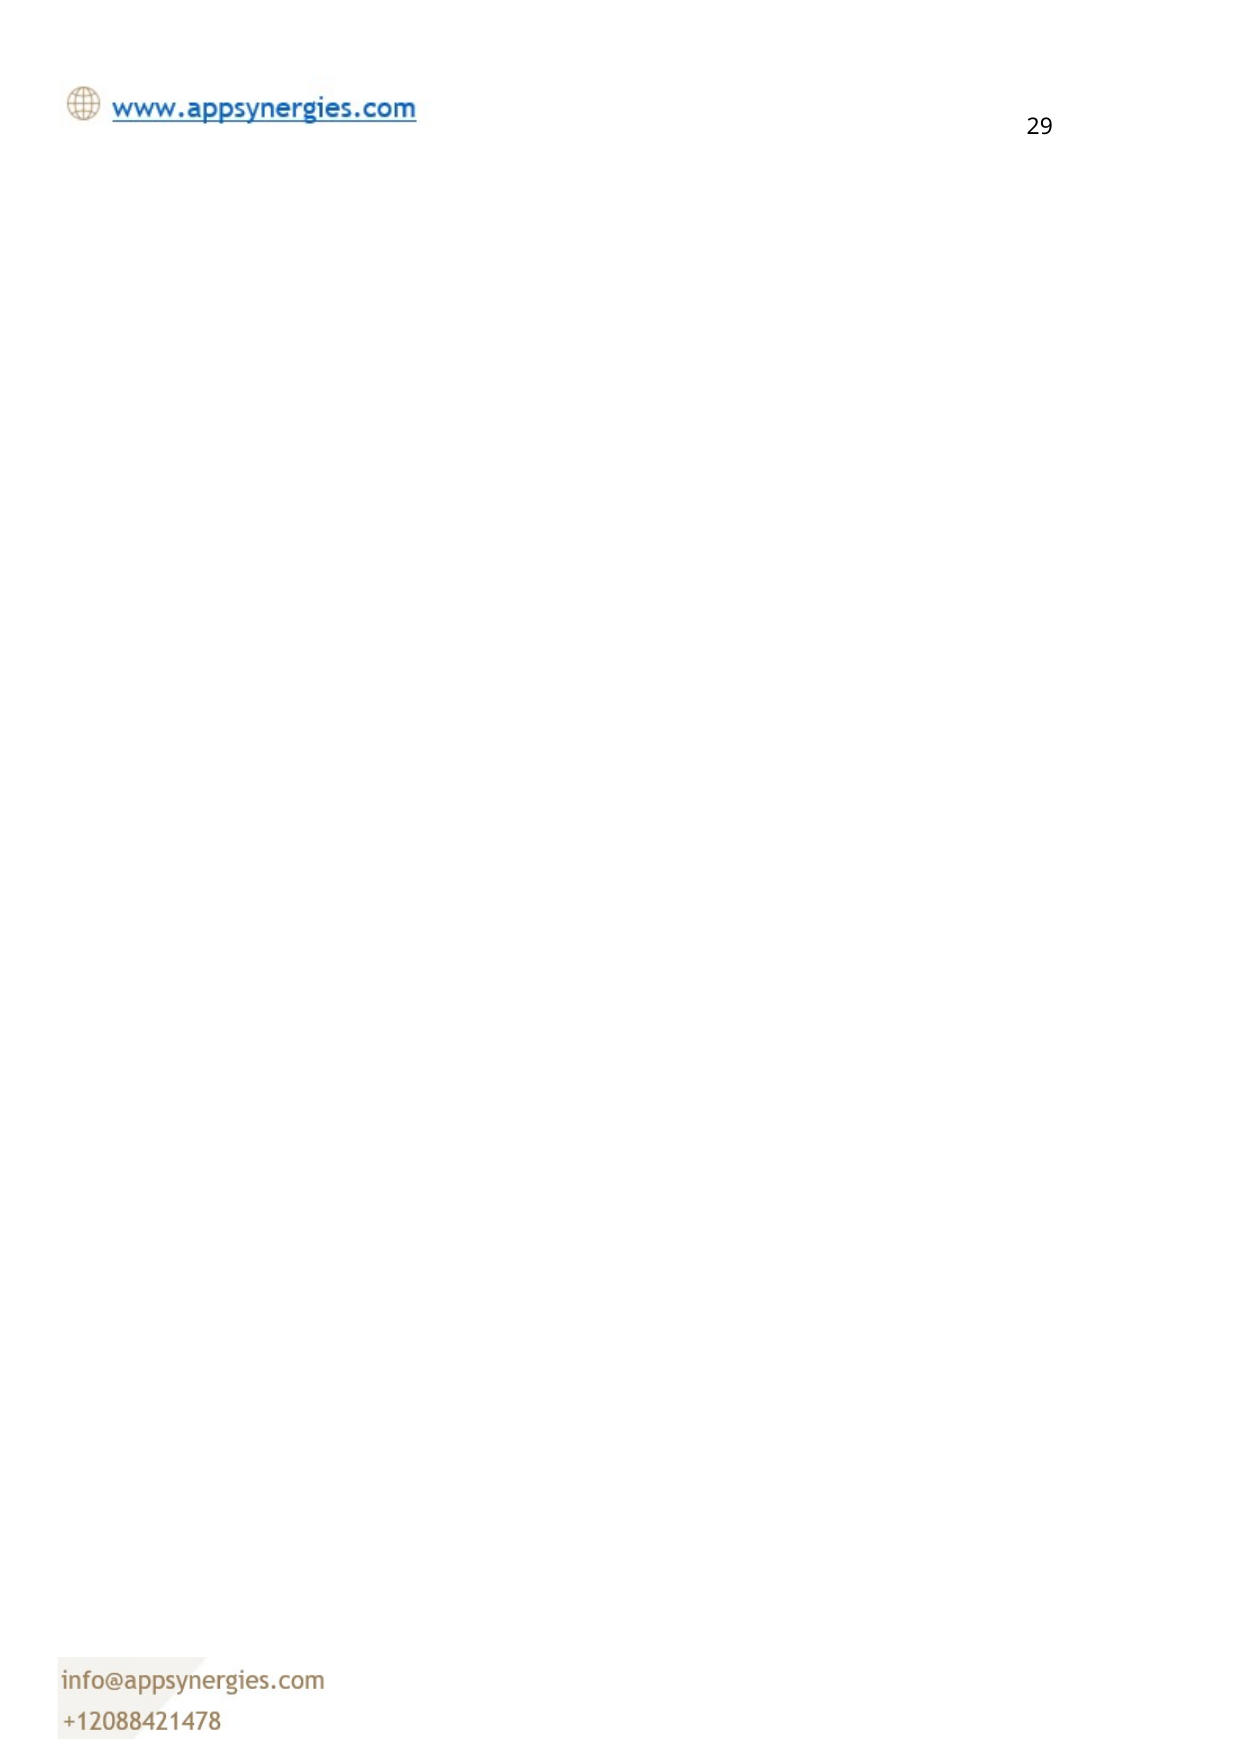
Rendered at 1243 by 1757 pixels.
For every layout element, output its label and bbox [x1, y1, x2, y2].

picture [57, 1657, 327, 1739]
picture [58, 75, 431, 135]
